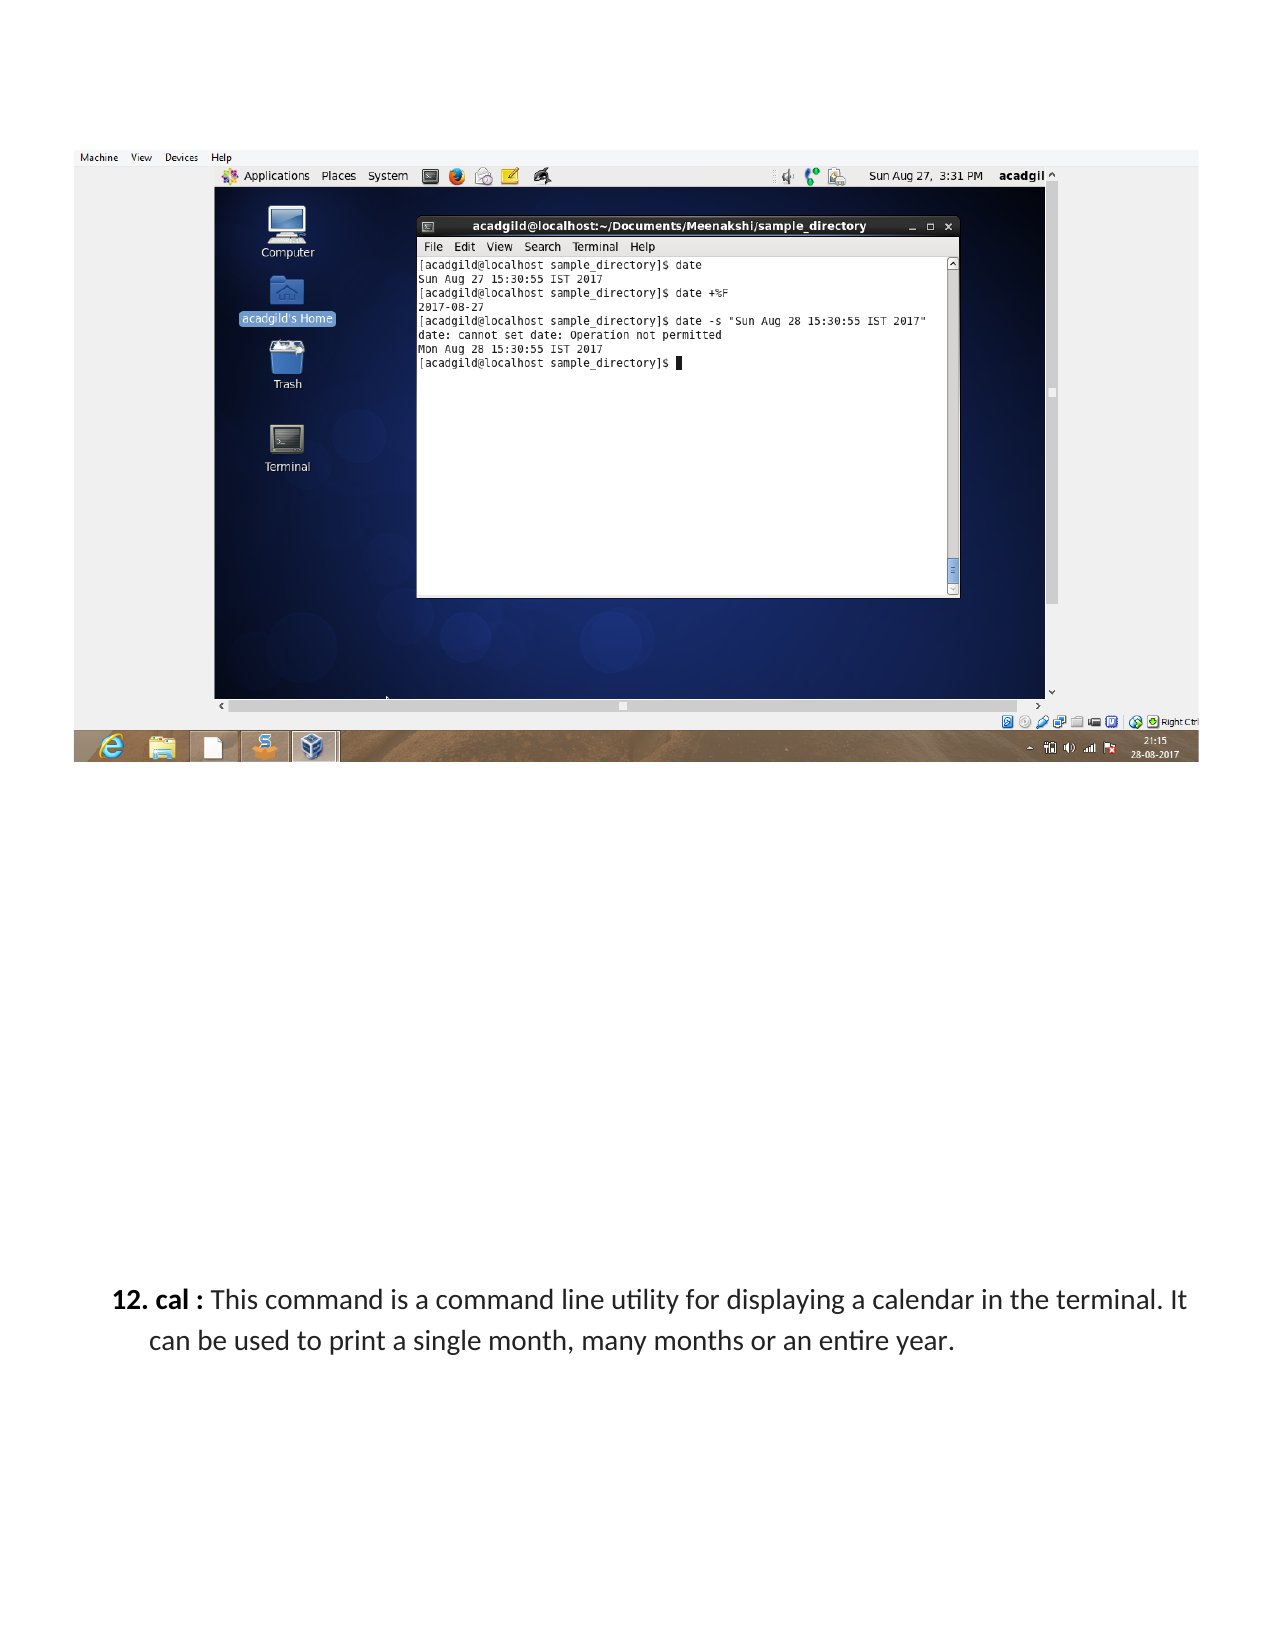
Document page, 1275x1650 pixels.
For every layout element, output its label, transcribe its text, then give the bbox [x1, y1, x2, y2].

picture [73, 150, 1199, 762]
list cal : This command is a command line utility for displaying a calendar in the terminal. It can be used to print a single month, many months or an entire year. [111, 1281, 1196, 1358]
